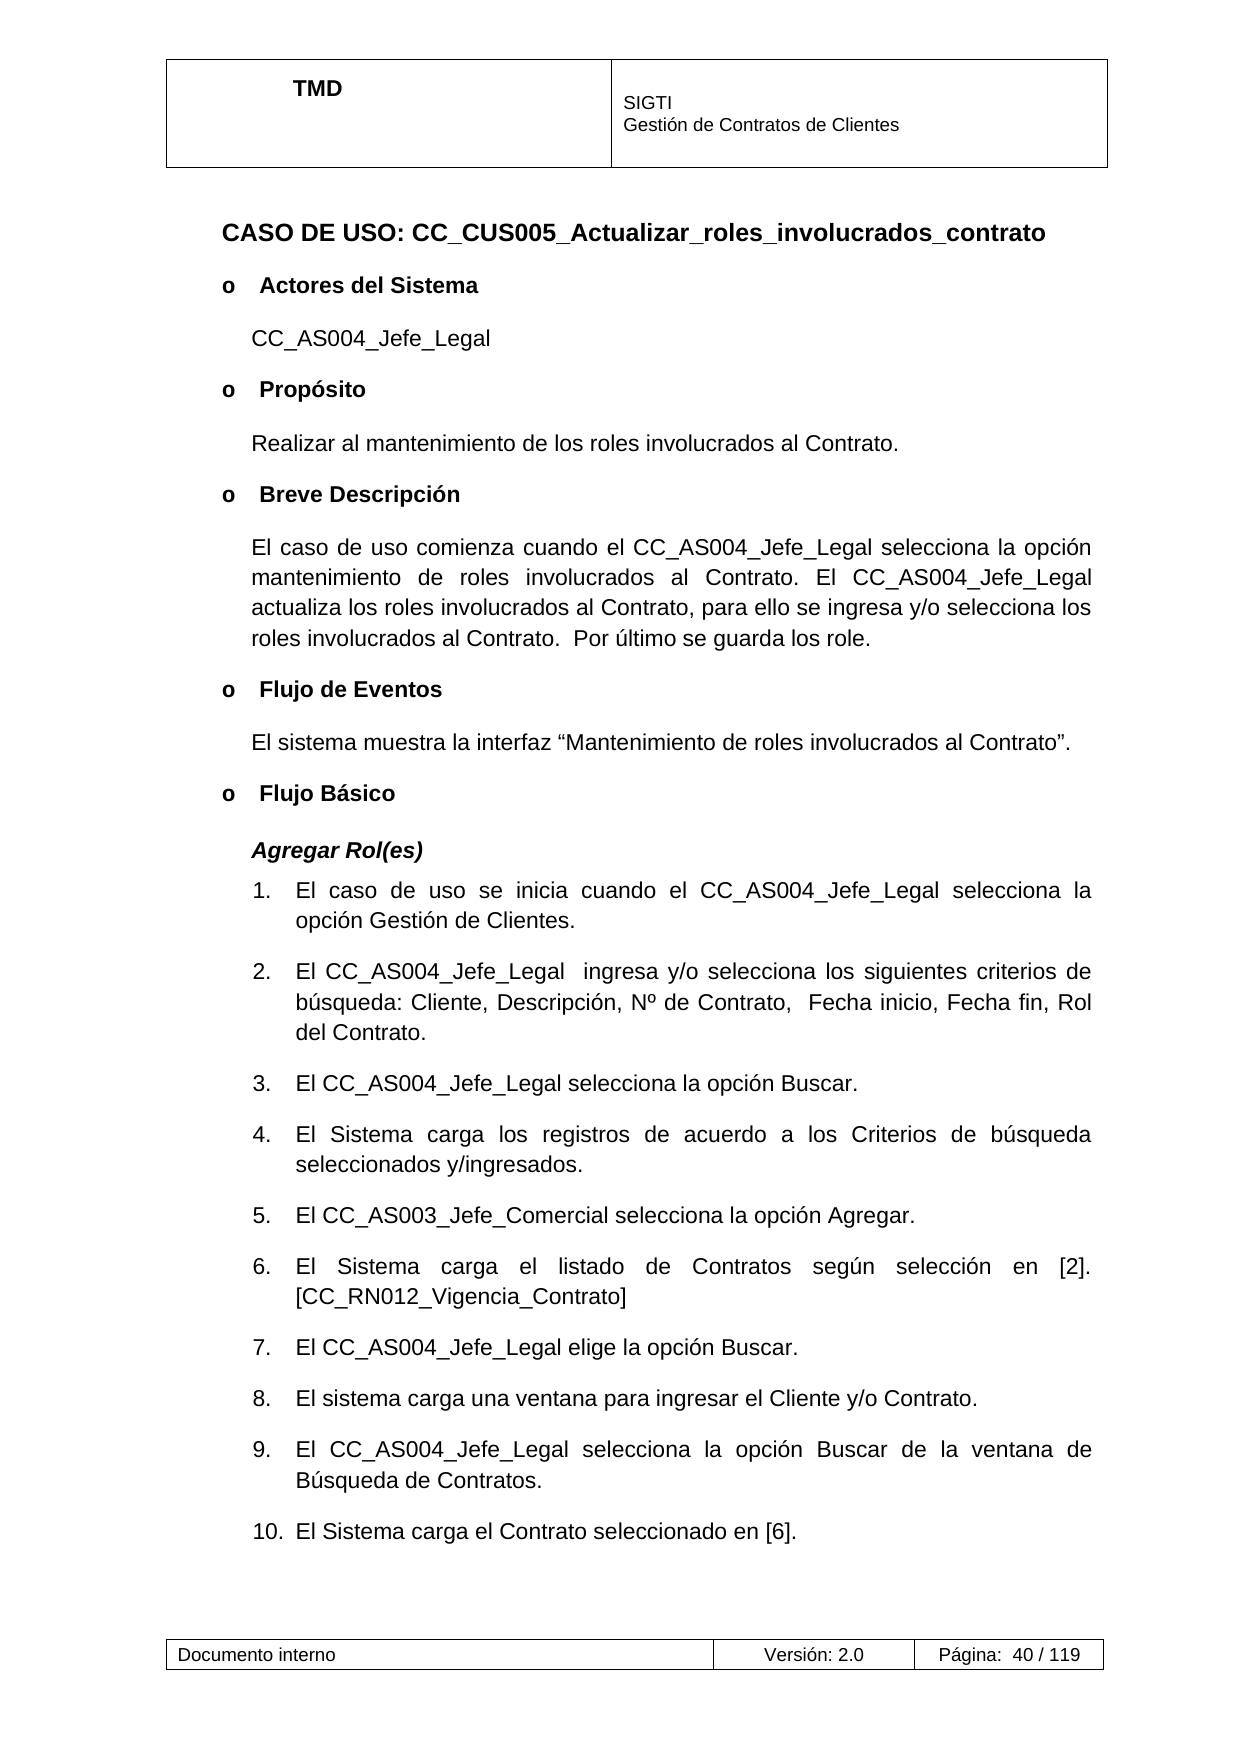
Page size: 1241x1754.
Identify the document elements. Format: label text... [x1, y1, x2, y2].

list El CC_AS003_Jefe_Comercial selecciona la opción Agregar. [252, 1202, 1092, 1228]
list El sistema muestra la interfaz “Mantenimiento de roles involucrados al Contrato”. [251, 729, 1092, 755]
list Realizar al mantenimiento de los roles involucrados al Contrato. [251, 429, 1092, 456]
list El Sistema carga el listado de Contratos según selección en [2]. [CC_RN012_Vigencia_Contrato] [252, 1253, 1092, 1309]
list El CC_AS004_Jefe_Legal elige la opción Buscar. [252, 1334, 1092, 1361]
list El CC_AS004_Jefe_Legal ingresa y/o selecciona los siguientes criterios de búsqueda: Cliente, Descripción, Nº de Contrato, Fecha inicio, Fecha fin, Rol del Contrato. [252, 958, 1092, 1045]
list El CC_AS004_Jefe_Legal selecciona la opción Buscar de la ventana de Búsqueda de Contratos. [252, 1436, 1092, 1493]
list El Sistema carga el Contrato seleccionado en [6]. [252, 1518, 1092, 1544]
list El Sistema carga los registros de acuerdo a los Criterios de búsqueda seleccionados y/ingresados. [252, 1121, 1092, 1177]
list Propósito [222, 376, 1092, 404]
list El sistema carga una ventana para ingresar el Cliente y/o Contrato. [252, 1385, 1092, 1412]
list CC_AS004_Jefe_Legal [251, 325, 1092, 352]
list Flujo de Eventos [222, 676, 1092, 704]
list El caso de uso comienza cuando el CC_AS004_Jefe_Legal selecciona la opción mantenimiento de roles involucrados al Contrato. El CC_AS004_Jefe_Legal actualiza los roles involucrados al Contrato, para ello se ingresa y/o selecciona los roles involucrados al Contrato. Por último se guarda los role. [251, 534, 1092, 651]
list Breve Descripción [222, 481, 1092, 509]
list El caso de uso se inicia cuando el CC_AS004_Jefe_Legal selecciona la opción Gestión de Clientes. [252, 877, 1092, 933]
list Agregar Rol(es) [251, 837, 1092, 864]
list Actores del Sistema [222, 272, 1092, 300]
list Flujo Básico [222, 780, 1092, 808]
list El CC_AS004_Jefe_Legal selecciona la opción Buscar. [252, 1070, 1092, 1096]
list CASO DE USO: CC_CUS005_Actualizar_roles_involucrados_contrato [222, 218, 1092, 247]
